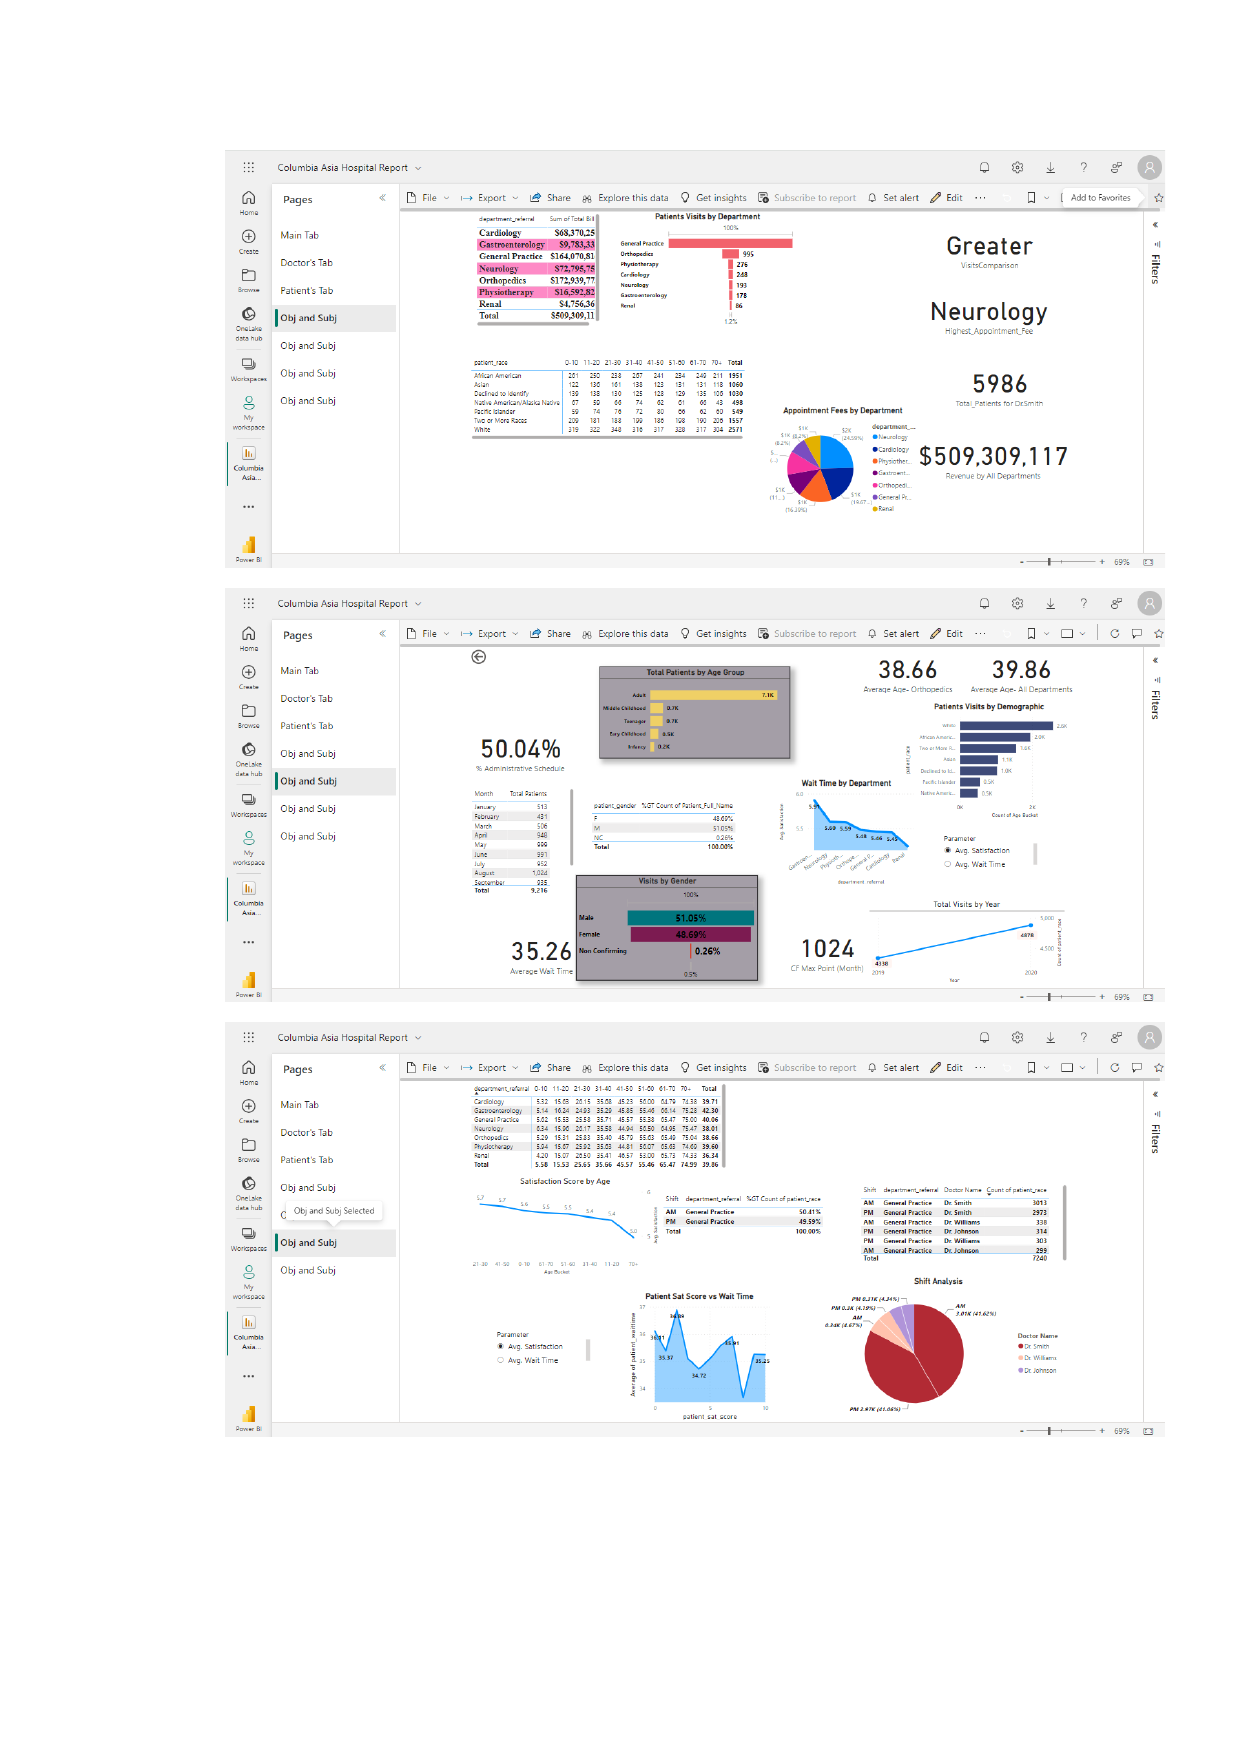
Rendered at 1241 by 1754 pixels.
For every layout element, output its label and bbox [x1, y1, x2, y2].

picture [225, 150, 1166, 568]
picture [225, 588, 1165, 1002]
picture [225, 1022, 1165, 1437]
